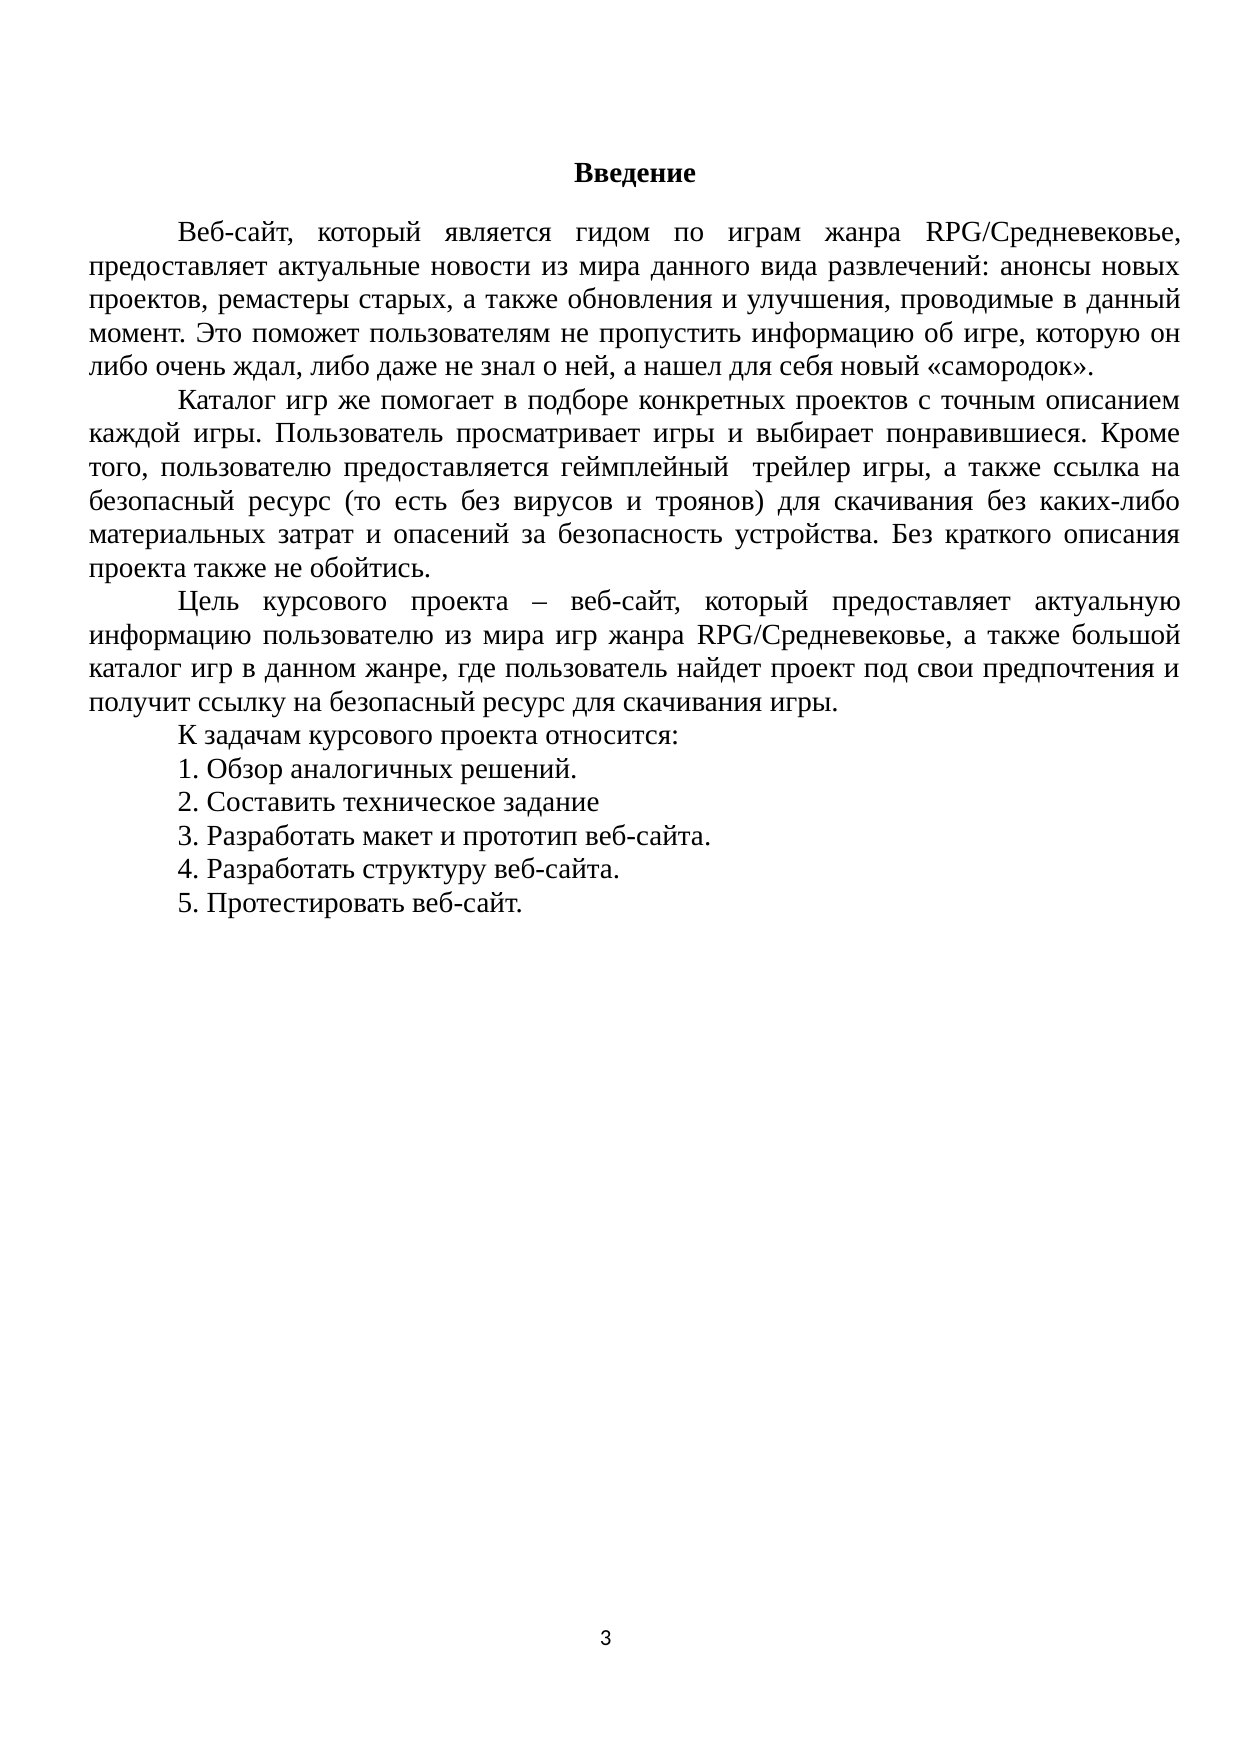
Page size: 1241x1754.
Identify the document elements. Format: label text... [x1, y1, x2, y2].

text Цель курсового проекта – веб-сайт, который предоставляет актуальную информацию пользователю из мира игр жанра RPG/Средневековье, а также большой каталог игр в данном жанре, где пользователь найдет проект под свои предпочтения и получит ссылку на безопасный ресурс для скачивания игры. [88, 583, 1181, 717]
text Каталог игр же помогает в подборе конкретных проектов с точным описанием каждой игры. Пользователь просматривает игры и выбирает понравившиеся. Кроме того, пользователю предоставляется геймплейный трейлер игры, а также ссылка на безопасный ресурс (то есть без вирусов и троянов) для скачивания без каких-либо материальных затрат и опасений за безопасность устройства. Без краткого описания проекта также не обойтись. [88, 382, 1181, 583]
text 5. Протестировать веб-сайт. [88, 885, 1181, 919]
text К задачам курсового проекта относится: [88, 717, 1181, 751]
text Веб-сайт, который является гидом по играм жанра RPG/Средневековье, предоставляет актуальные новости из мира данного вида развлечений: анонсы новых проектов, ремастеры старых, а также обновления и улучшения, проводимые в данный момент. Это поможет пользователям не пропустить информацию об игре, которую он либо очень ждал, либо даже не знал о ней, а нашел для себя новый «самородок». [88, 214, 1181, 382]
text 4. Разработать структуру веб-сайта. [88, 852, 1181, 885]
subtitle Введение [88, 156, 1093, 189]
text 1. Обзор аналогичных решений. [88, 751, 1181, 784]
text 3. Разработать макет и прототип веб-сайта. [88, 818, 1181, 852]
text 2. Составить техническое задание [88, 784, 1181, 818]
